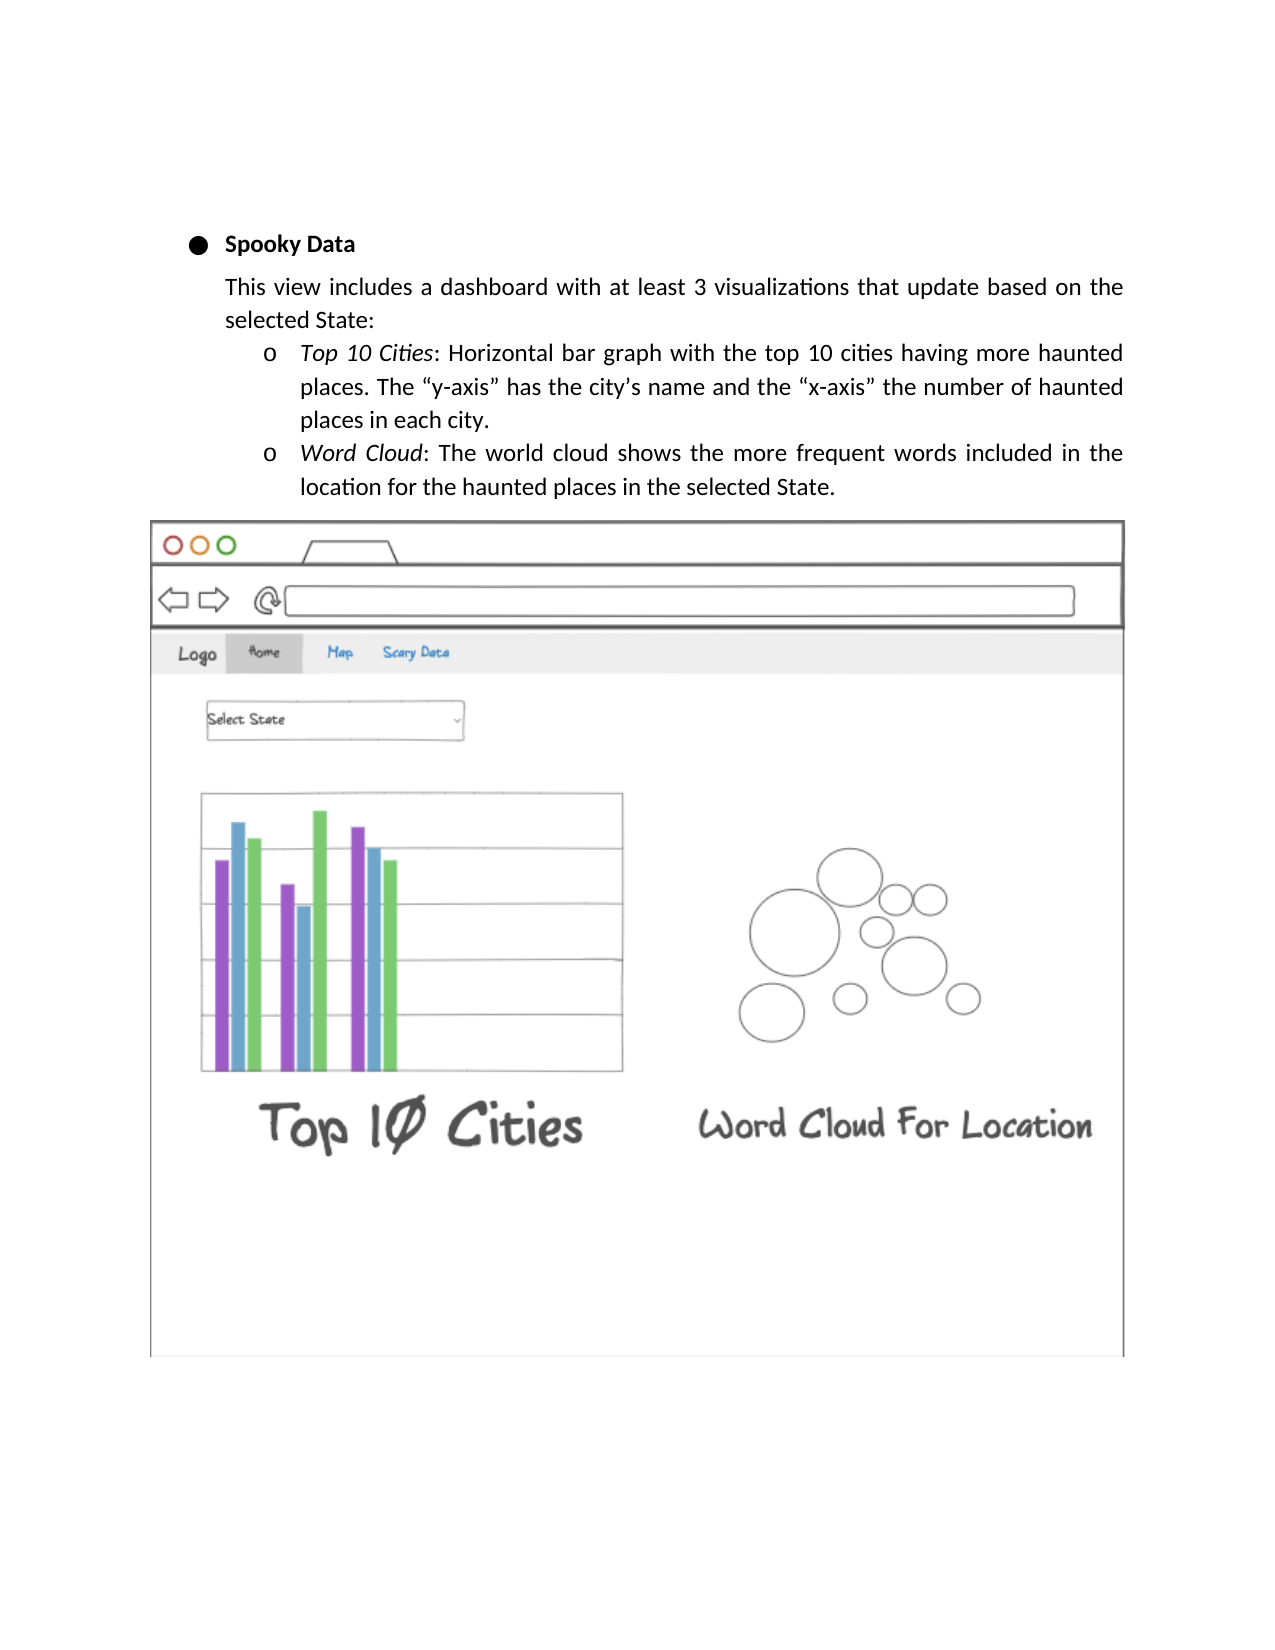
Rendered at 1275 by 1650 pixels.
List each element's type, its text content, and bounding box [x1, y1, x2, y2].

list Word Cloud: The world cloud shows the more frequent words included in the location for the haunted places in the selected State. [262, 437, 1125, 502]
text This view includes a dashboard with at least 3 visualizations that update based on the selected State: [225, 271, 1125, 334]
picture [150, 520, 1125, 1357]
list Top 10 Cities: Horizontal bar graph with the top 10 cities having more haunted places. The “y-axis” has the city’s name and the “x-axis” the number of haunted places in each city. [262, 337, 1125, 434]
list Spooky Data [187, 216, 1125, 267]
